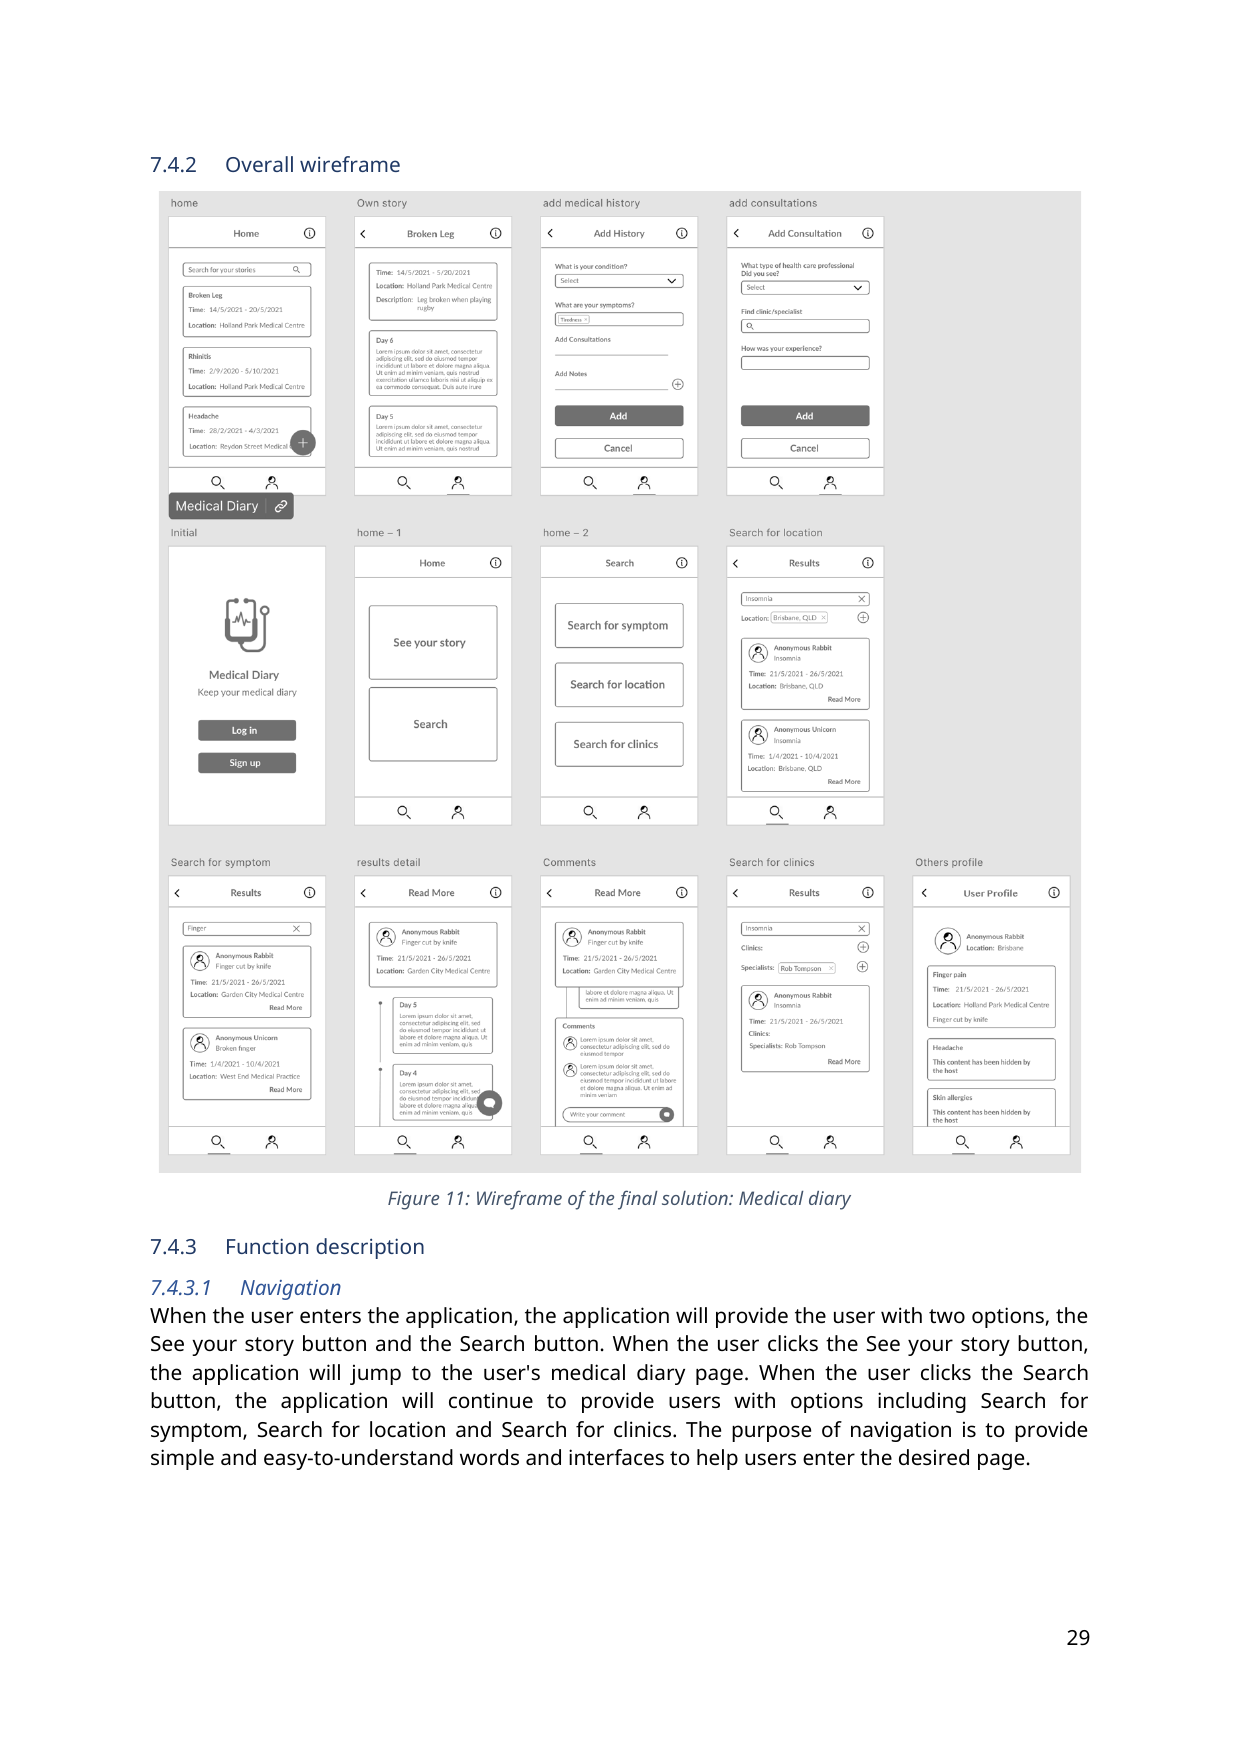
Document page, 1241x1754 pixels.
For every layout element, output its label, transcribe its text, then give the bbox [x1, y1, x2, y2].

text Figure 11: Wireframe of the final solution: Medical diary [150, 1185, 1090, 1211]
subtitle Function description [150, 1232, 1090, 1260]
subtitle Navigation [150, 1273, 1090, 1301]
picture [158, 191, 1082, 1173]
subtitle Overall wireframe [150, 150, 1090, 178]
text When the user enters the application, the application will provide the user with two options, the See your story button and the Search button. When the user clicks the See your story button, the application will jump to the user's medical diary page. When the user clicks the Search button, the application will continue to provide users with options including Search for symptom, Search for location and Search for clinics. The purpose of navigation is to provide simple and easy-to-understand words and interfaces to help users enter the desired page. [150, 1301, 1090, 1472]
